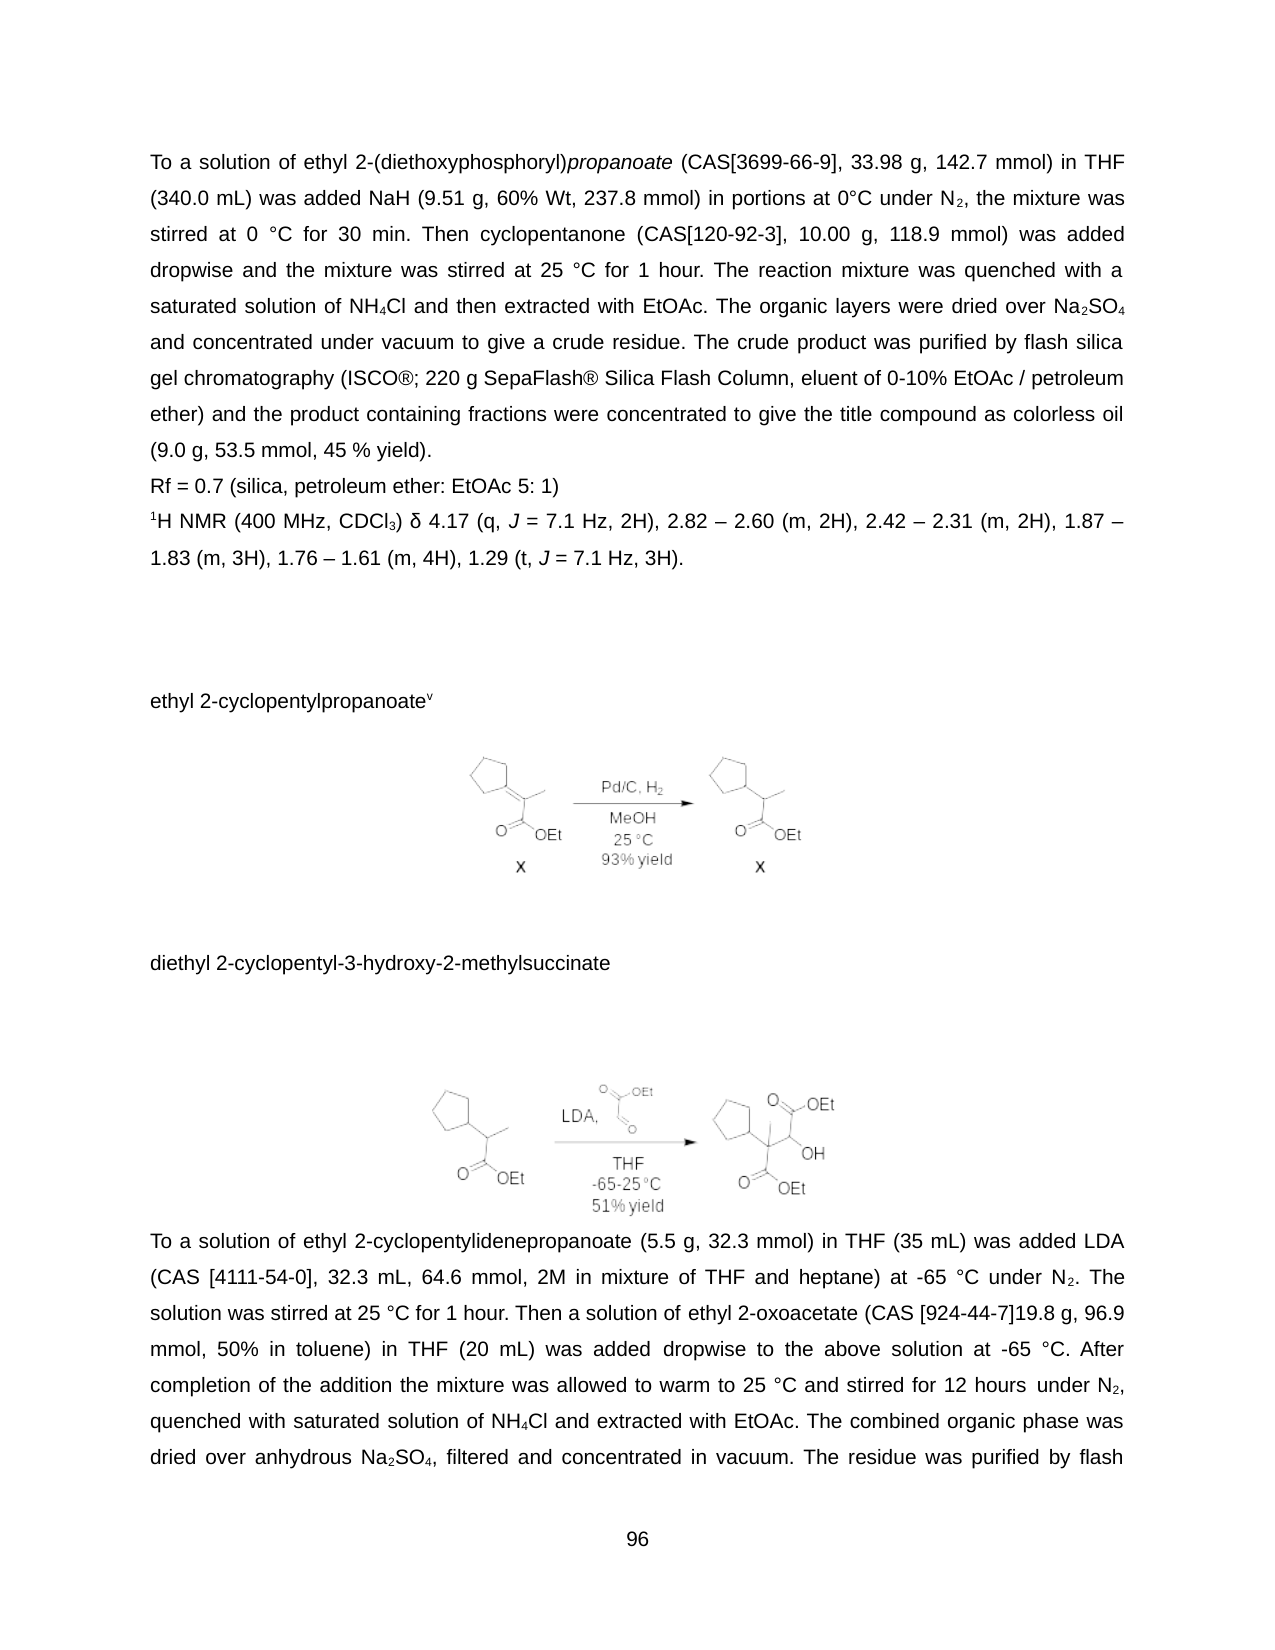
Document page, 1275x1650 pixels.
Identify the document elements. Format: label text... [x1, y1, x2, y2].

text 1H NMR (400 MHz, CDCl3) δ 4.17 (q, J = 7.1 Hz, 2H), 2.82 – 2.60 (m, 2H), 2.42 – 2.31 (m, 2H), 1.87 – 1.83 (m, 3H), 1.76 – 1.61 (m, 4H), 1.29 (t, J = 7.1 Hz, 3H). [150, 509, 1125, 569]
text To a solution of ethyl 2-(diethoxyphosphoryl)propanoate (CAS[3699-66-9], 33.98 g, 142.7 mmol) in THF (340.0 mL) was added NaH (9.51 g, 60% Wt, 237.8 mmol) in portions at 0°C under N2, the mixture was stirred at 0 °C for 30 min. Then cyclopentanone (CAS[120-92-3], 10.00 g, 118.9 mmol) was added dropwise and the mixture was stirred at 25 °C for 1 hour. The reaction mixture was quenched with a saturated solution of NH4Cl and then extracted with EtOAc. The organic layers were dried over Na2SO4 and concentrated under vacuum to give a crude residue. The crude product was purified by flash silica gel chromatography (ISCO®; 220 g SepaFlash® Silica Flash Column, eluent of 0-10% EtOAc / petroleum ether) and the product containing fractions were concentrated to give the title compound as colorless oil (9.0 g, 53.5 mmol, 45 % yield). [150, 150, 1125, 461]
text diethyl 2-cyclopentyl-3-hydroxy-2-methylsuccinate [150, 951, 1125, 974]
text Rf = 0.7 (silica, petroleum ether: EtOAc 5: 1) [150, 473, 1125, 497]
text ethyl 2-cyclopentylpropanoate [150, 689, 1125, 713]
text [150, 1229, 1125, 1469]
